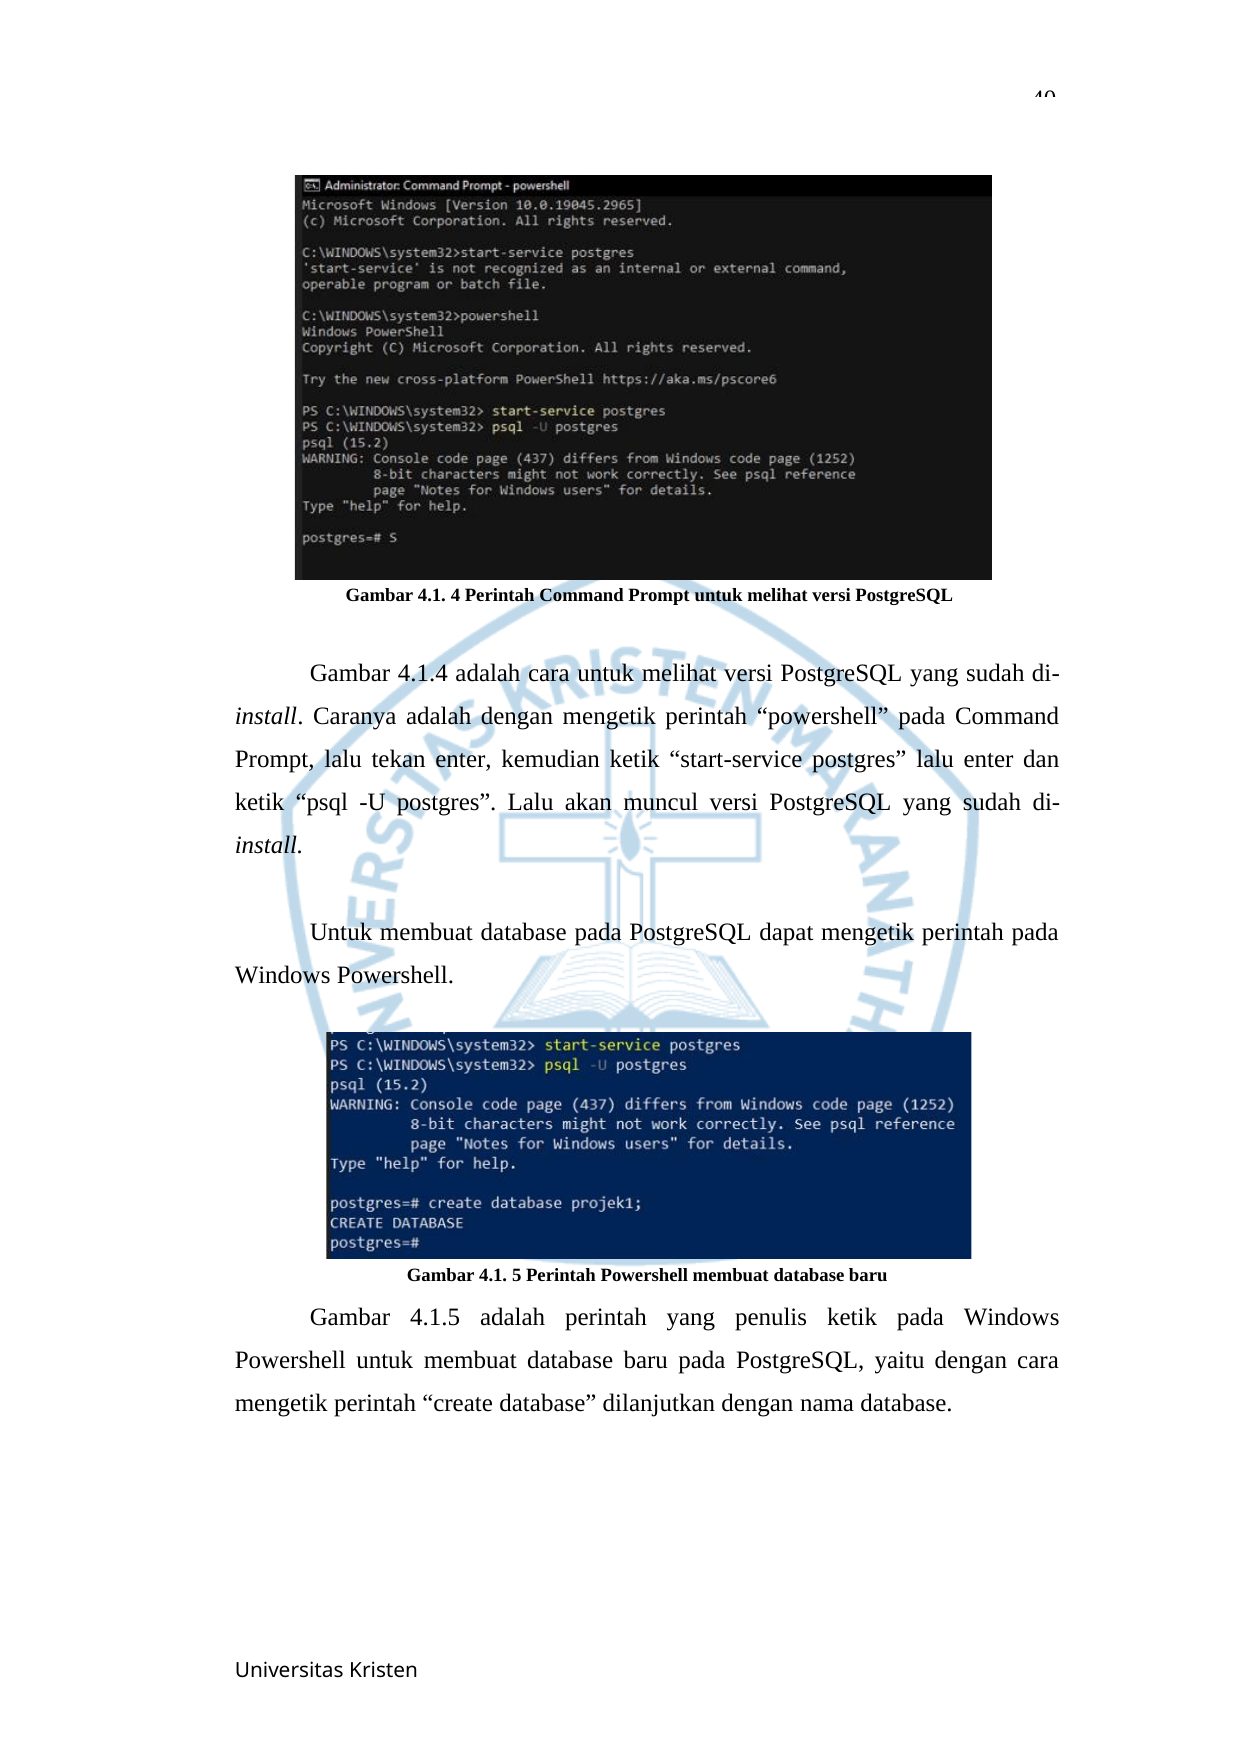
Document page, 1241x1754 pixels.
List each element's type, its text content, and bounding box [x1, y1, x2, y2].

text Untuk membuat database pada PostgreSQL dapat mengetik perintah pada Windows Powershell. [234, 917, 1059, 988]
text Gambar 4.1.5 adalah perintah yang penulis ketik pada Windows Powershell untuk membuat database baru pada PostgreSQL, yaitu dengan cara mengetik perintah “create database” dilanjutkan dengan nama database. [234, 1302, 1059, 1417]
text Gambar 4.1. 4 Perintah Command Prompt untuk melihat versi PostgreSQL [334, 584, 964, 605]
text Gambar 4.1. 5 Perintah Powershell membuat database baru [334, 1259, 960, 1285]
picture [10, 34, 1241, 1754]
text Gambar 4.1.4 adalah cara untuk melihat versi PostgreSQL yang sudah di- install. Caranya adalah dengan mengetik perintah “powershell” pada Command Prompt, lalu tekan enter, kemudian ketik “start-service postgres” lalu enter dan ketik “psql -U postgres”. Lalu akan muncul versi PostgreSQL yang sudah di-install. [234, 658, 1060, 859]
